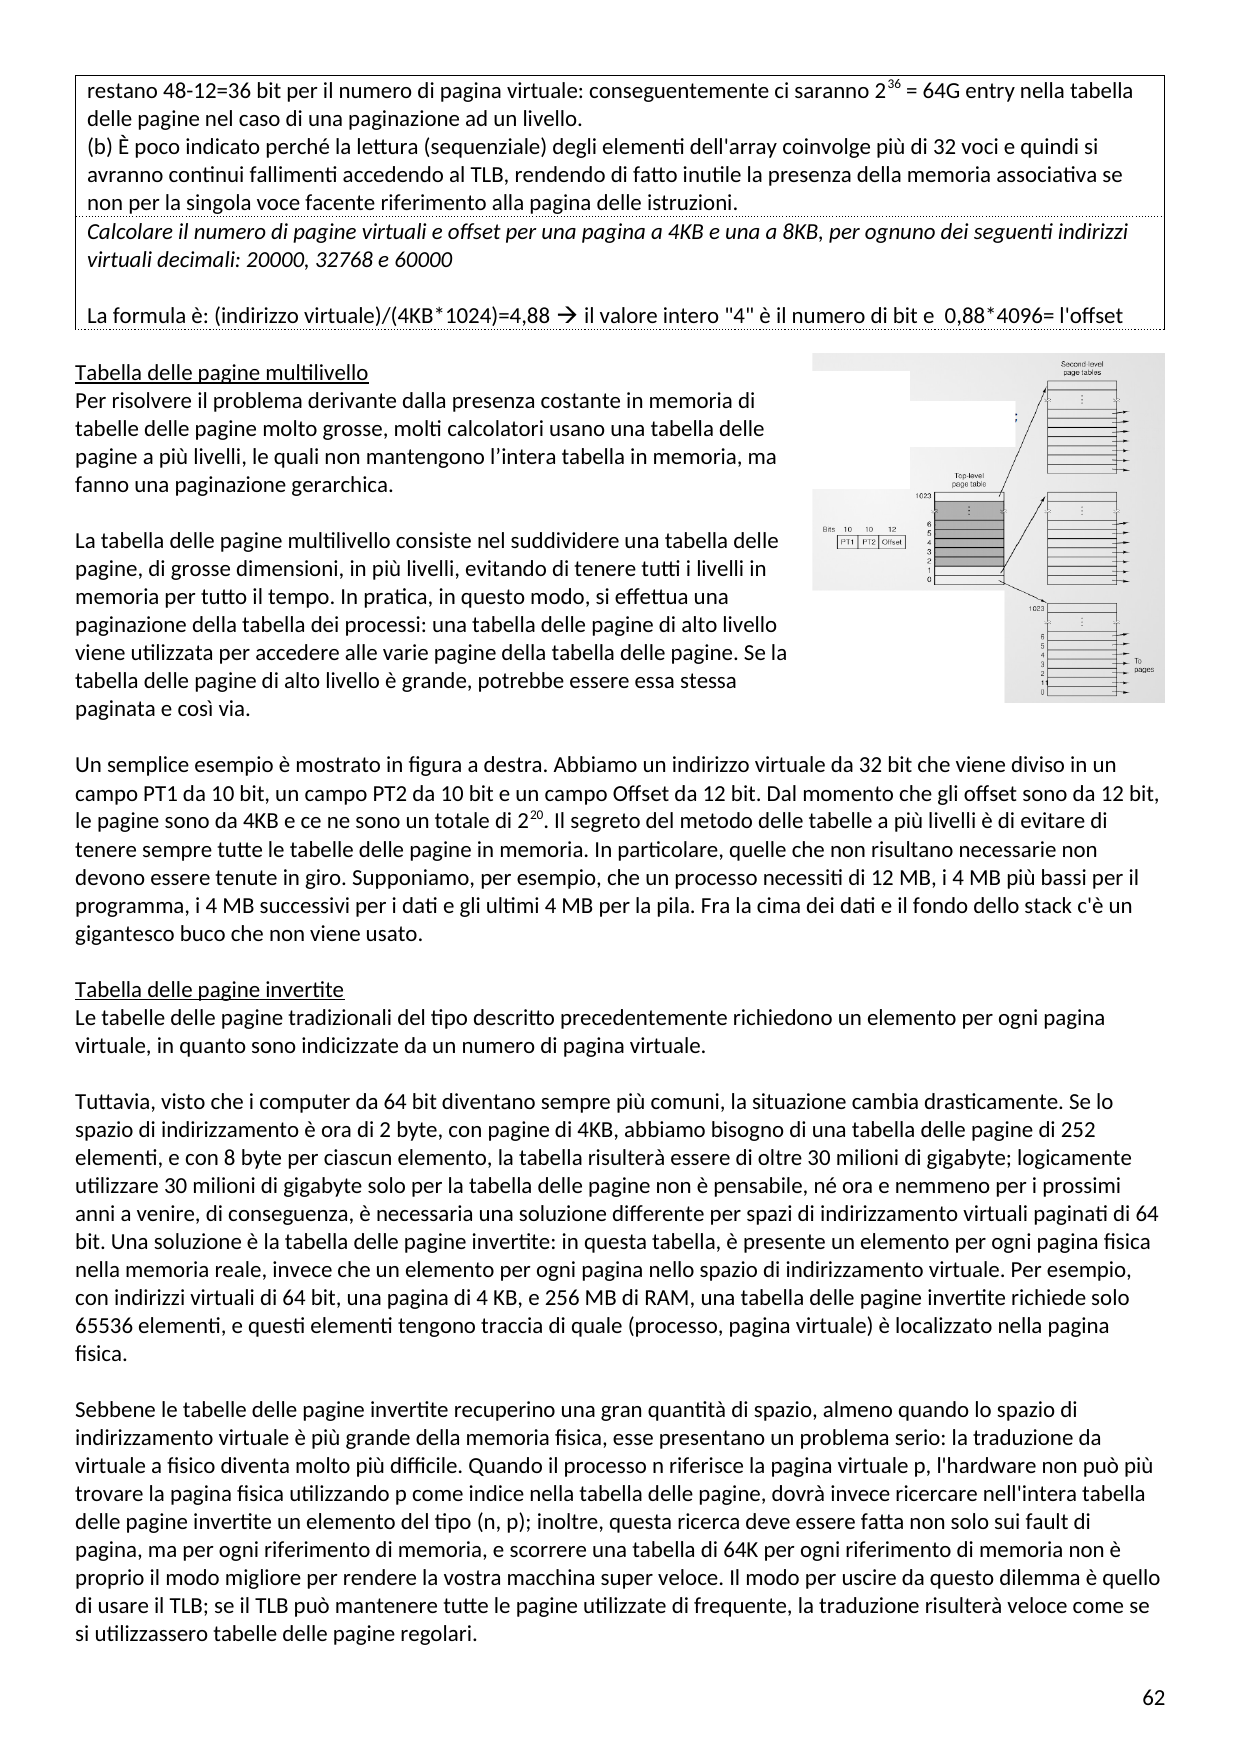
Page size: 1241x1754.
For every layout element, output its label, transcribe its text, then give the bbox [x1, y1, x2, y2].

text La tabella delle pagine multilivello consiste nel suddividere una tabella delle pagine, di grosse dimensioni, in più livelli, evitando di tenere tutti i livelli in memoria per tutto il tempo. In pratica, in questo modo, si effettua una paginazione della tabella dei processi: una tabella delle pagine di alto livello viene utilizzata per accedere alle varie pagine della tabella delle pagine. Se la tabella delle pagine di alto livello è grande, potrebbe essere essa stessa paginata e così via. [75, 526, 1165, 723]
picture [812, 353, 1165, 703]
table_cell Calcolare il numero di pagine virtuali e offset per una pagina a 4KB e una a 8KB, per ognuno dei seguenti indirizzi virtuali decimali: 20000, 32768 e 60000 La formula è: (indirizzo virtuale)/(4KB*1024)=4,88 il valore intero "4" è il numero di bit e 0,88*4096= l'offset [76, 216, 1164, 329]
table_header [76, 76, 1164, 216]
text Tabella delle pagine invertite [75, 975, 1165, 1003]
text Le tabelle delle pagine tradizionali del tipo descritto precedentemente richiedono un elemento per ogni pagina virtuale, in quanto sono indicizzate da un numero di pagina virtuale. [75, 1003, 1165, 1059]
text Un semplice esempio è mostrato in figura a destra. Abbiamo un indirizzo virtuale da 32 bit che viene diviso in un campo PT1 da 10 bit, un campo PT2 da 10 bit e un campo Offset da 12 bit. Dal momento che gli offset sono da 12 bit, le pagine sono da 4KB e ce ne sono un totale di 220. Il segreto del metodo delle tabelle a più livelli è di evitare di tenere sempre tutte le tabelle delle pagine in memoria. In particolare, quelle che non risultano necessarie non devono essere tenute in giro. Supponiamo, per esempio, che un processo necessiti di 12 MB, i 4 MB più bassi per il programma, i 4 MB successivi per i dati e gli ultimi 4 MB per la pila. Fra la cima dei dati e il fondo dello stack c'è un gigantesco buco che non viene usato. [75, 751, 1165, 947]
text Tabella delle pagine multilivello [75, 358, 812, 386]
text Per risolvere il problema derivante dalla presenza costante in memoria di tabelle delle pagine molto grosse, molti calcolatori usano una tabella delle pagine a più livelli, le quali non mantengono l’intera tabella in memoria, ma fanno una paginazione gerarchica. [75, 386, 812, 498]
text Tuttavia, visto che i computer da 64 bit diventano sempre più comuni, la situazione cambia drasticamente. Se lo spazio di indirizzamento è ora di 2 byte, con pagine di 4KB, abbiamo bisogno di una tabella delle pagine di 252 elementi, e con 8 byte per ciascun elemento, la tabella risulterà essere di oltre 30 milioni di gigabyte; logicamente utilizzare 30 milioni di gigabyte solo per la tabella delle pagine non è pensabile, né ora e nemmeno per i prossimi anni a venire, di conseguenza, è necessaria una soluzione differente per spazi di indirizzamento virtuali paginati di 64 bit. Una soluzione è la tabella delle pagine invertite: in questa tabella, è presente un elemento per ogni pagina fisica nella memoria reale, invece che un elemento per ogni pagina nello spazio di indirizzamento virtuale. Per esempio, con indirizzi virtuali di 64 bit, una pagina di 4 KB, e 256 MB di RAM, una tabella delle pagine invertite richiede solo 65536 elementi, e questi elementi tengono traccia di quale (processo, pagina virtuale) è localizzato nella pagina fisica. [75, 1087, 1165, 1367]
text Sebbene le tabelle delle pagine invertite recuperino una gran quantità di spazio, almeno quando lo spazio di indirizzamento virtuale è più grande della memoria fisica, esse presentano un problema serio: la traduzione da virtuale a fisico diventa molto più difficile. Quando il processo n riferisce la pagina virtuale p, l'hardware non può più trovare la pagina fisica utilizzando p come indice nella tabella delle pagine, dovrà invece ricercare nell'intera tabella delle pagine invertite un elemento del tipo (n, p); inoltre, questa ricerca deve essere fatta non solo sui fault di pagina, ma per ogni riferimento di memoria, e scorrere una tabella di 64K per ogni riferimento di memoria non è proprio il modo migliore per rendere la vostra macchina super veloce. Il modo per uscire da questo dilemma è quello di usare il TLB; se il TLB può mantenere tutte le pagine utilizzate di frequente, la traduzione risulterà veloce come se si utilizzassero tabelle delle pagine regolari. [75, 1395, 1165, 1647]
